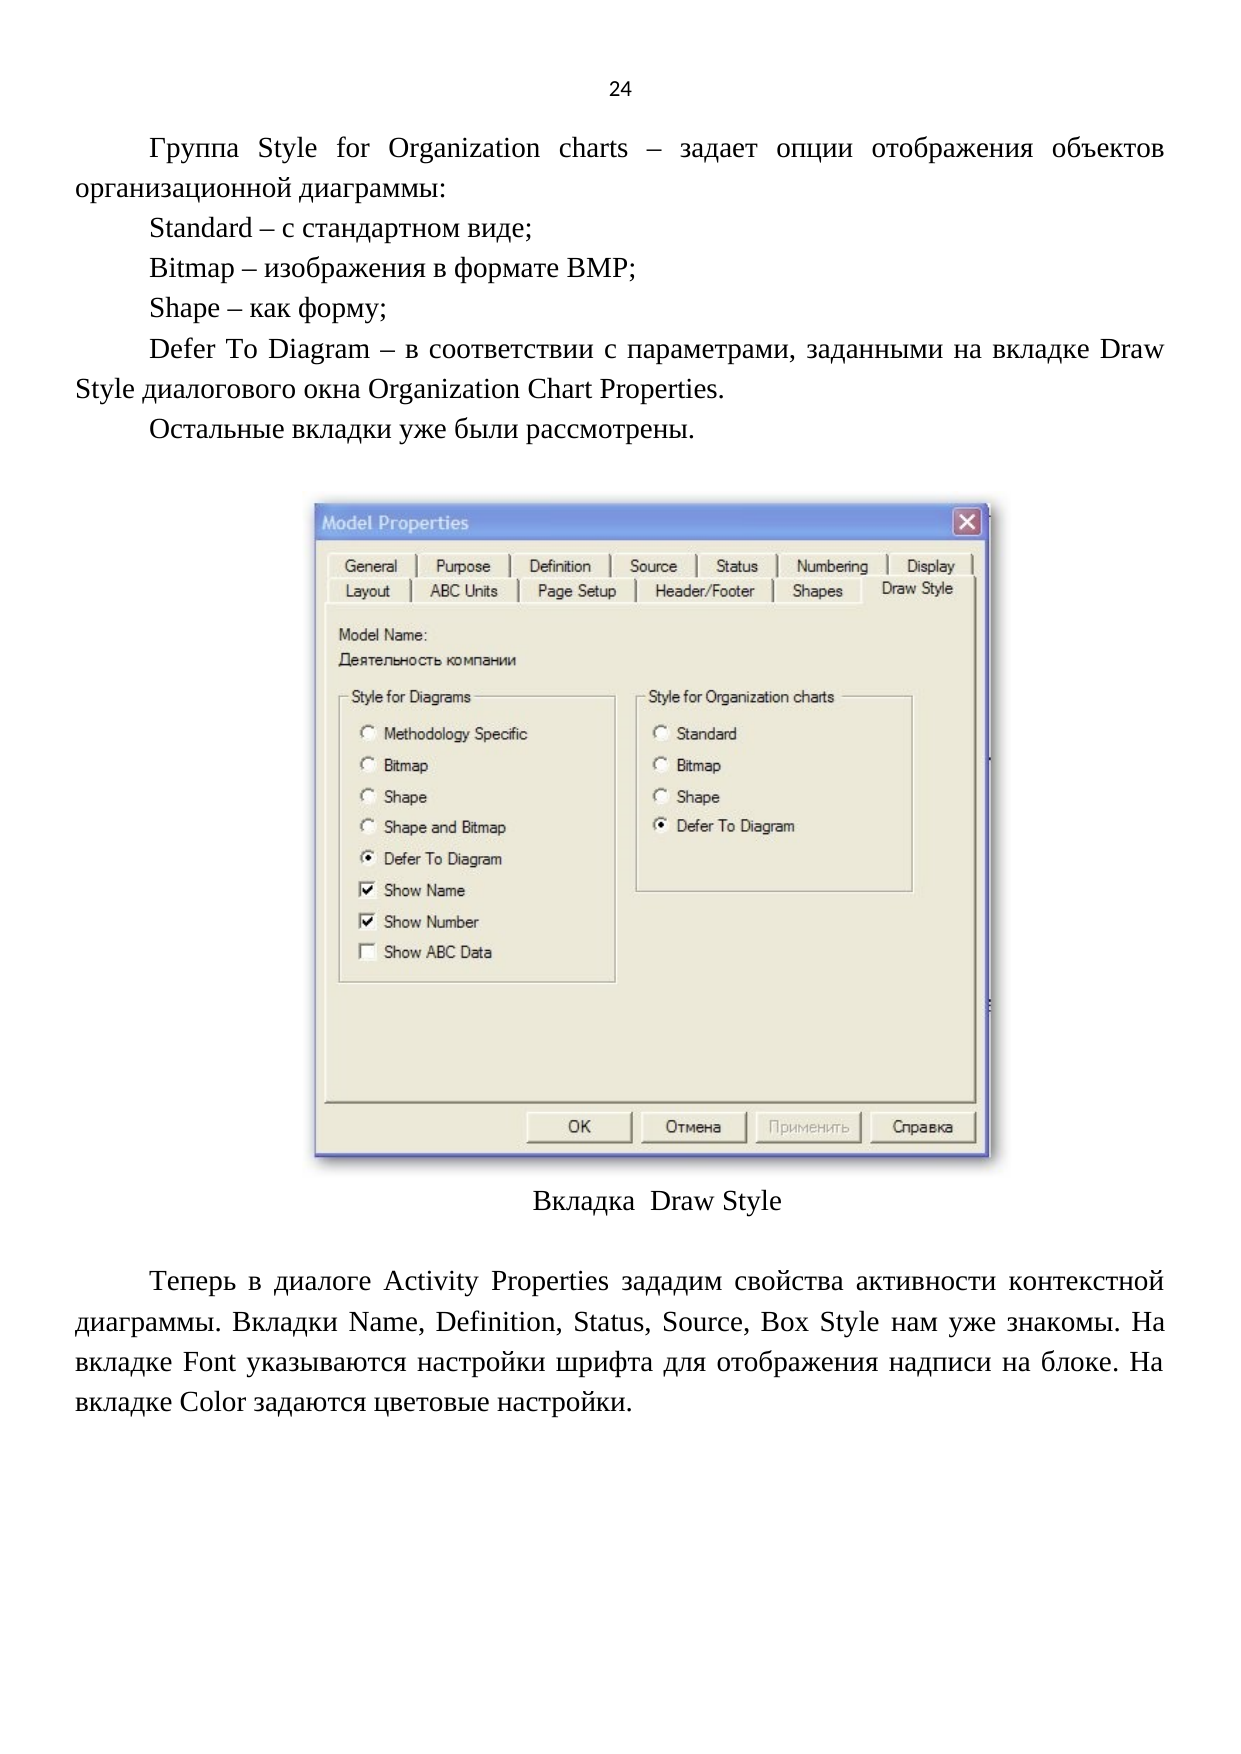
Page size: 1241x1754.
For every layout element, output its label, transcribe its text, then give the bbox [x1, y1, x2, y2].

text Bitmap – изображения в формате BMP; [75, 250, 1165, 284]
text Вкладка Draw Style [75, 1183, 1165, 1217]
text Defer To Diagram – в соответствии с параметрами, заданными на вкладке Draw Style диалогового окна Organization Chart Properties. [75, 331, 1165, 404]
text Группа Style for Organization charts – задает опции отображения объектов организационной диаграммы: [75, 130, 1165, 203]
text Standard – с стандартном виде; [75, 210, 1165, 244]
text Shape – как форму; [75, 291, 1165, 324]
picture [302, 491, 1012, 1178]
text Остальные вкладки уже были рассмотрены. [75, 411, 1165, 445]
text Теперь в диалоге Activity Properties зададим свойства активности контекстной диаграммы. Вкладки Name, Definition, Status, Source, Box Style нам уже знакомы. На вкладке Font указываются настройки шрифта для отображения надписи на блоке. На вкладке Color задаются цветовые настройки. [75, 1263, 1165, 1418]
